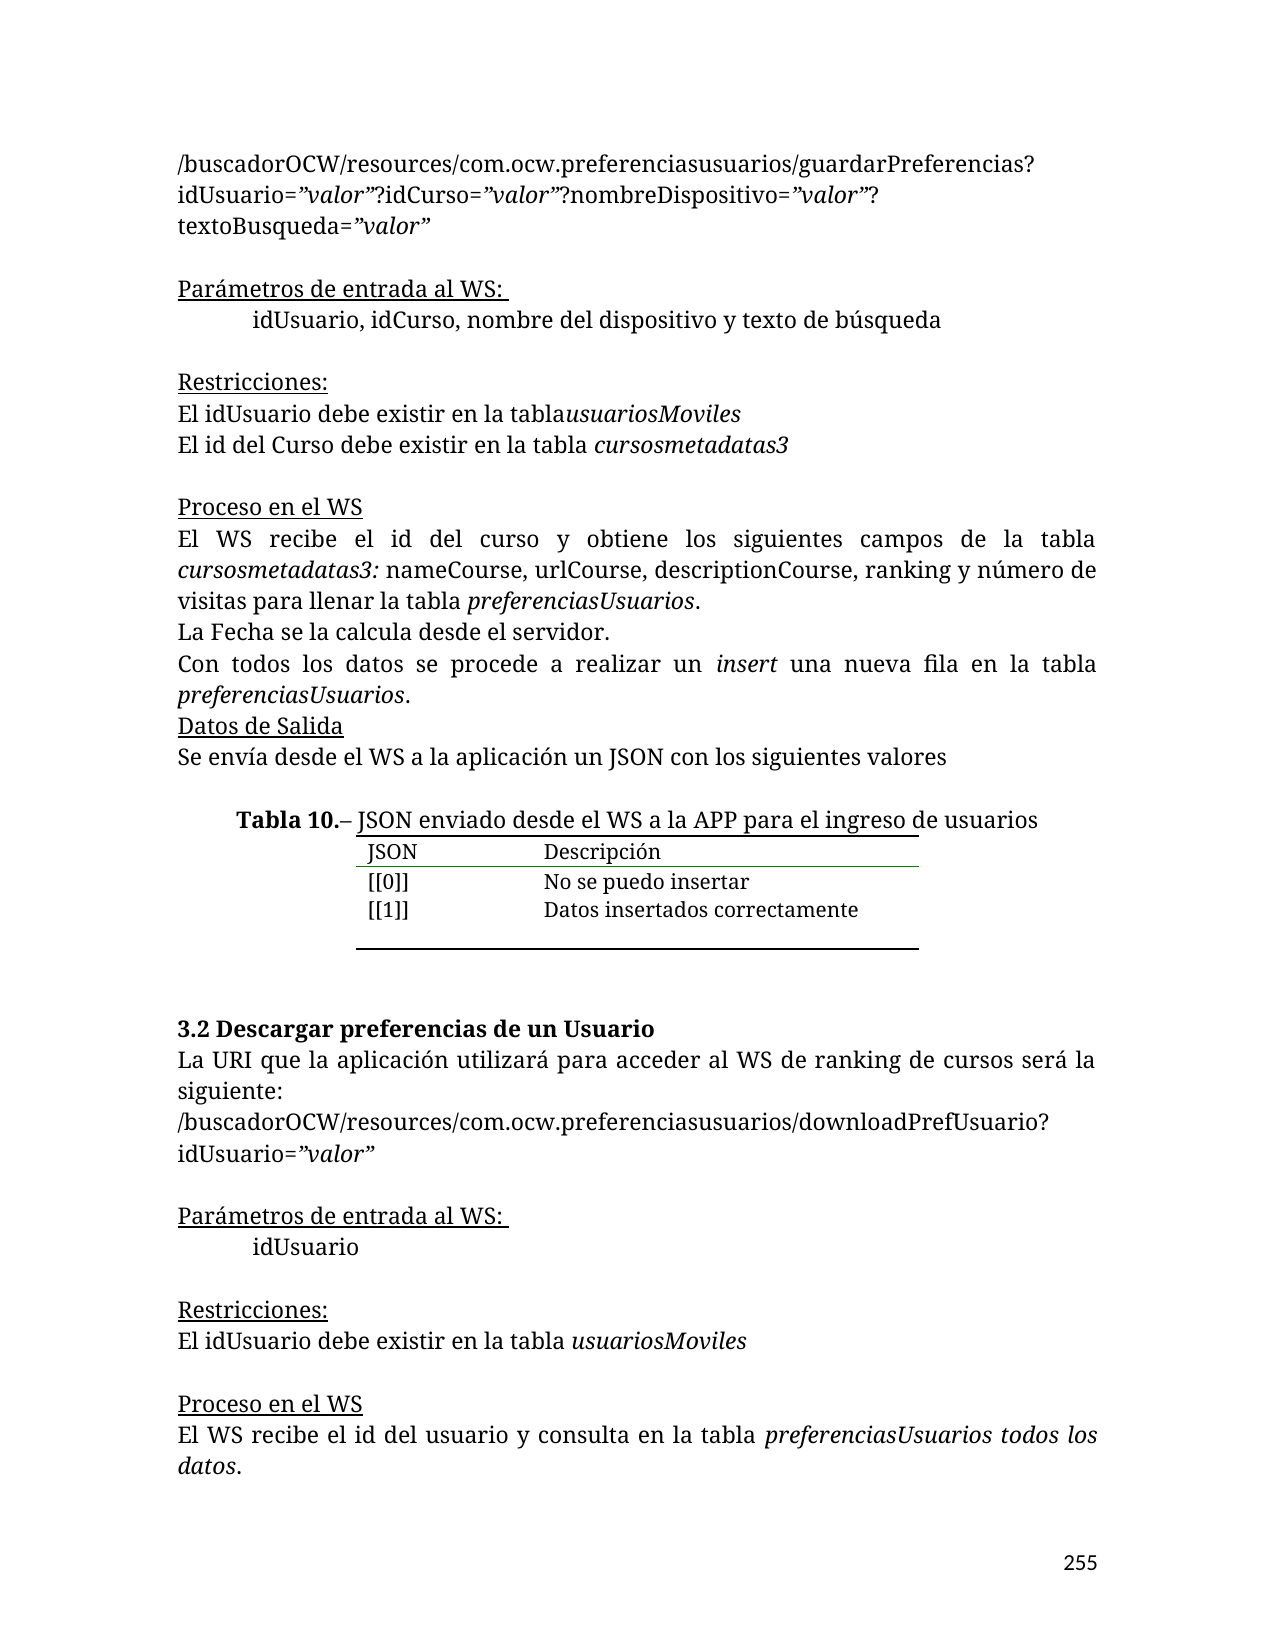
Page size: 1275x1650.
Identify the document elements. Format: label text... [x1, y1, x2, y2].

text /buscadorOCW/resources/com.ocw.preferenciasusuarios/guardarPreferencias?idUsuario=”valor”?idCurso=”valor”?nombreDispositivo=”valor”?textoBusqueda=”valor” [177, 148, 1098, 241]
text Tabla 10.– JSON enviado desde el WS a la APP para el ingreso de usuarios [177, 804, 1098, 835]
text idUsuario [252, 1231, 1098, 1262]
text Con todos los datos se procede a realizar un insert una nueva fila en la tabla preferenciasUsuarios. [177, 648, 1098, 710]
text Restricciones: El idUsuario debe existir en la tabla usuariosMoviles [177, 1294, 1098, 1356]
text La Fecha se la calcula desde el servidor. [177, 616, 1098, 648]
text El WS recibe el id del usuario y consulta en la tabla preferenciasUsuarios todos los datos. [177, 1419, 1098, 1481]
text Se envía desde el WS a la aplicación un JSON con los siguientes valores [177, 741, 1098, 773]
text Proceso en el WS [177, 1356, 1098, 1419]
text El WS recibe el id del curso y obtiene los siguientes campos de la tabla cursosmetadatas3: nameCourse, urlCourse, descriptionCourse, ranking y número de visitas para llenar la tabla preferenciasUsuarios. [177, 523, 1098, 616]
text idUsuario, idCurso, nombre del dispositivo y texto de búsqueda [252, 304, 1098, 335]
text Datos de Salida [177, 710, 1098, 741]
text El id del Curso debe existir en la tabla cursosmetadatas3 [177, 429, 1098, 460]
text Parámetros de entrada al WS: [177, 273, 1098, 304]
text La URI que la aplicación utilizará para acceder al WS de ranking de cursos será la siguiente: [177, 1044, 1098, 1106]
text Restricciones: El idUsuario debe existir en la tablausuariosMoviles [177, 366, 1098, 429]
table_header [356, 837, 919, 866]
text 3.2 Descargar preferencias de un Usuario [177, 1012, 1098, 1044]
text /buscadorOCW/resources/com.ocw.preferenciasusuarios/downloadPrefUsuario?idUsuario=”valor” [177, 1106, 1098, 1169]
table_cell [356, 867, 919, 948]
text Proceso en el WS [177, 460, 1098, 523]
text Parámetros de entrada al WS: [177, 1200, 1098, 1231]
